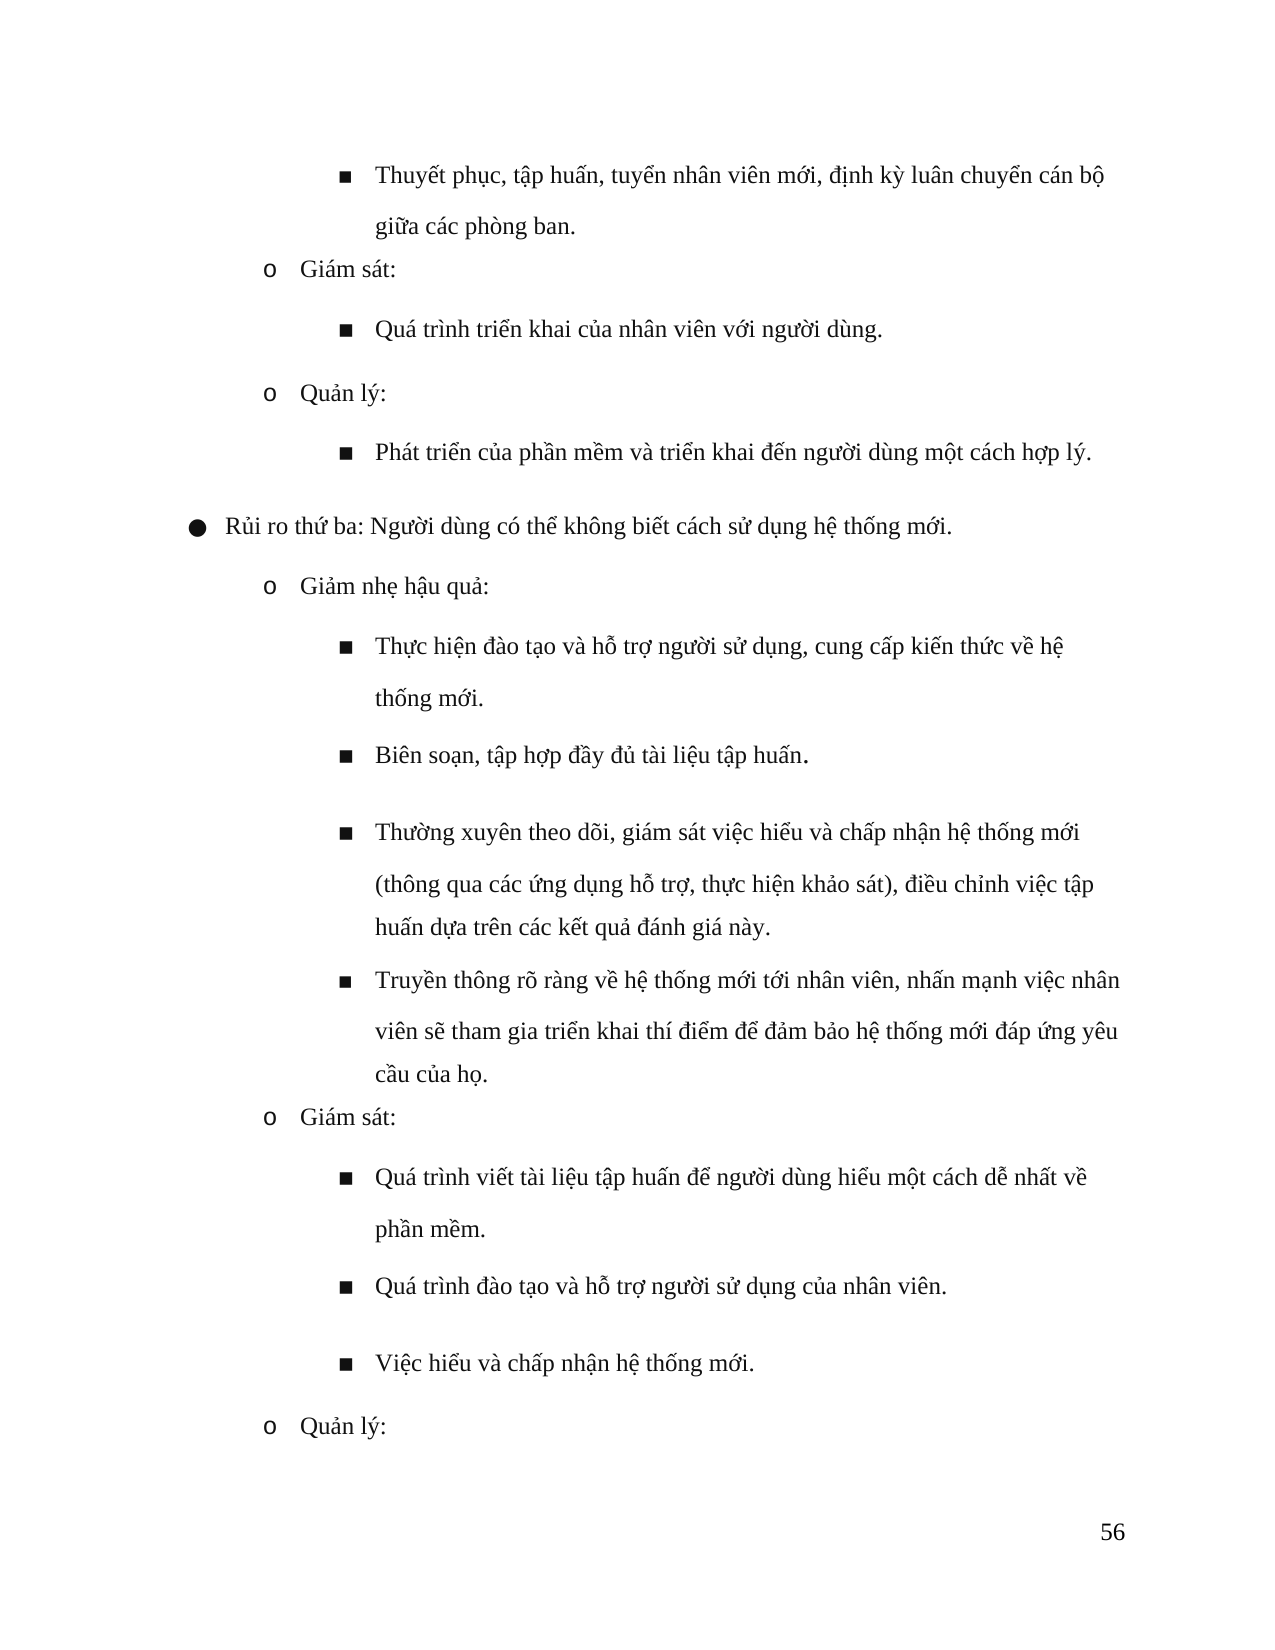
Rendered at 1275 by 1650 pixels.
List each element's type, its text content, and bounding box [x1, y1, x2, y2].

list Giám sát: [262, 254, 1125, 285]
list Giám sát: [262, 1102, 1125, 1133]
list Quá trình đào tạo và hỗ trợ người sử dụng của nhân viên. [337, 1257, 1125, 1309]
list Thực hiện đào tạo và hỗ trợ người sử dụng, cung cấp kiến thức về hệ thống mới. [337, 617, 1125, 712]
list Thuyết phục, tập huấn, tuyển nhân viên mới, định kỳ luân chuyển cán bộ giữa các phòng ban. [337, 150, 1125, 240]
list Quản lý: [262, 1411, 1125, 1442]
list Giảm nhẹ hậu quả: [262, 571, 1125, 602]
list Rủi ro thứ ba: Người dùng có thể không biết cách sử dụng hệ thống mới. [187, 501, 1125, 548]
list Quá trình viết tài liệu tập huấn để người dùng hiểu một cách dễ nhất về phần mềm. [337, 1149, 1125, 1243]
list Phát triển của phần mềm và triển khai đến người dùng một cách hợp lý. [337, 424, 1125, 475]
list Quá trình triển khai của nhân viên với người dùng. [337, 301, 1125, 352]
list Truyền thông rõ ràng về hệ thống mới tới nhân viên, nhấn mạnh việc nhân viên sẽ tham gia triển khai thí điểm để đảm bảo hệ thống mới đáp ứng yêu cầu của họ. [337, 955, 1125, 1088]
list Quản lý: [262, 378, 1125, 408]
list Biên soạn, tập hợp đầy đủ tài liệu tập huấn. [337, 726, 1125, 777]
list Việc hiểu và chấp nhận hệ thống mới. [337, 1334, 1125, 1386]
list Thường xuyên theo dõi, giám sát việc hiểu và chấp nhận hệ thống mới (thông qua các ứng dụng hỗ trợ, thực hiện khảo sát), điều chỉnh việc tập huấn dựa trên các kết quả đánh giá này. [337, 803, 1125, 941]
